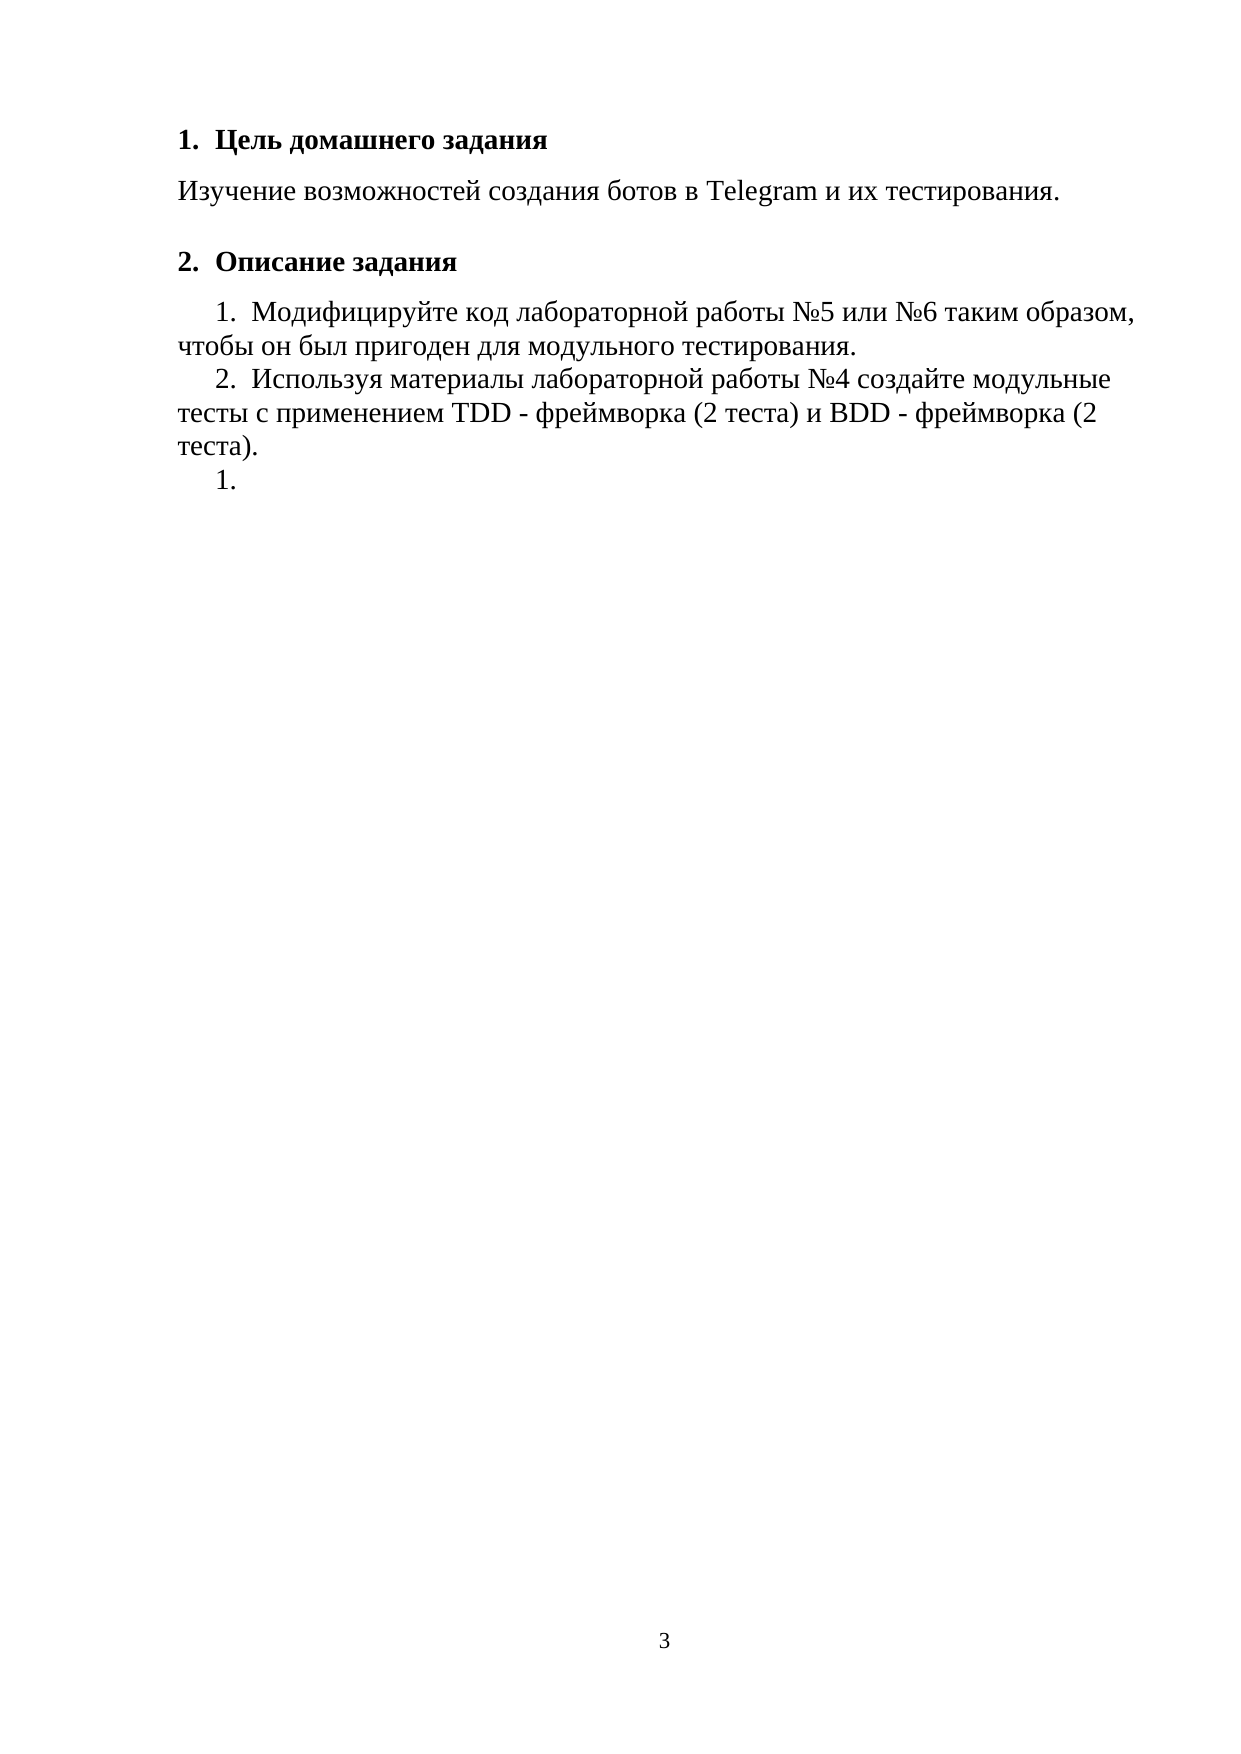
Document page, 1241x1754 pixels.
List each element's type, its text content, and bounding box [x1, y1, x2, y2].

subtitle Цель домашнего задания [177, 122, 1152, 156]
text 1. Модифицируйте код лабораторной работы №5 или №6 таким образом, чтобы он был пригоден для модульного тестирования. [177, 294, 1152, 361]
text 2. Используя материалы лабораторной работы №4 создайте модульные тесты с применением TDD - фреймворка (2 теста) и BDD - фреймворка (2 теста). [177, 361, 1152, 462]
text Изучение возможностей создания ботов в Telegram и их тестирования. [177, 173, 1152, 206]
subtitle Описание задания [177, 244, 1152, 277]
